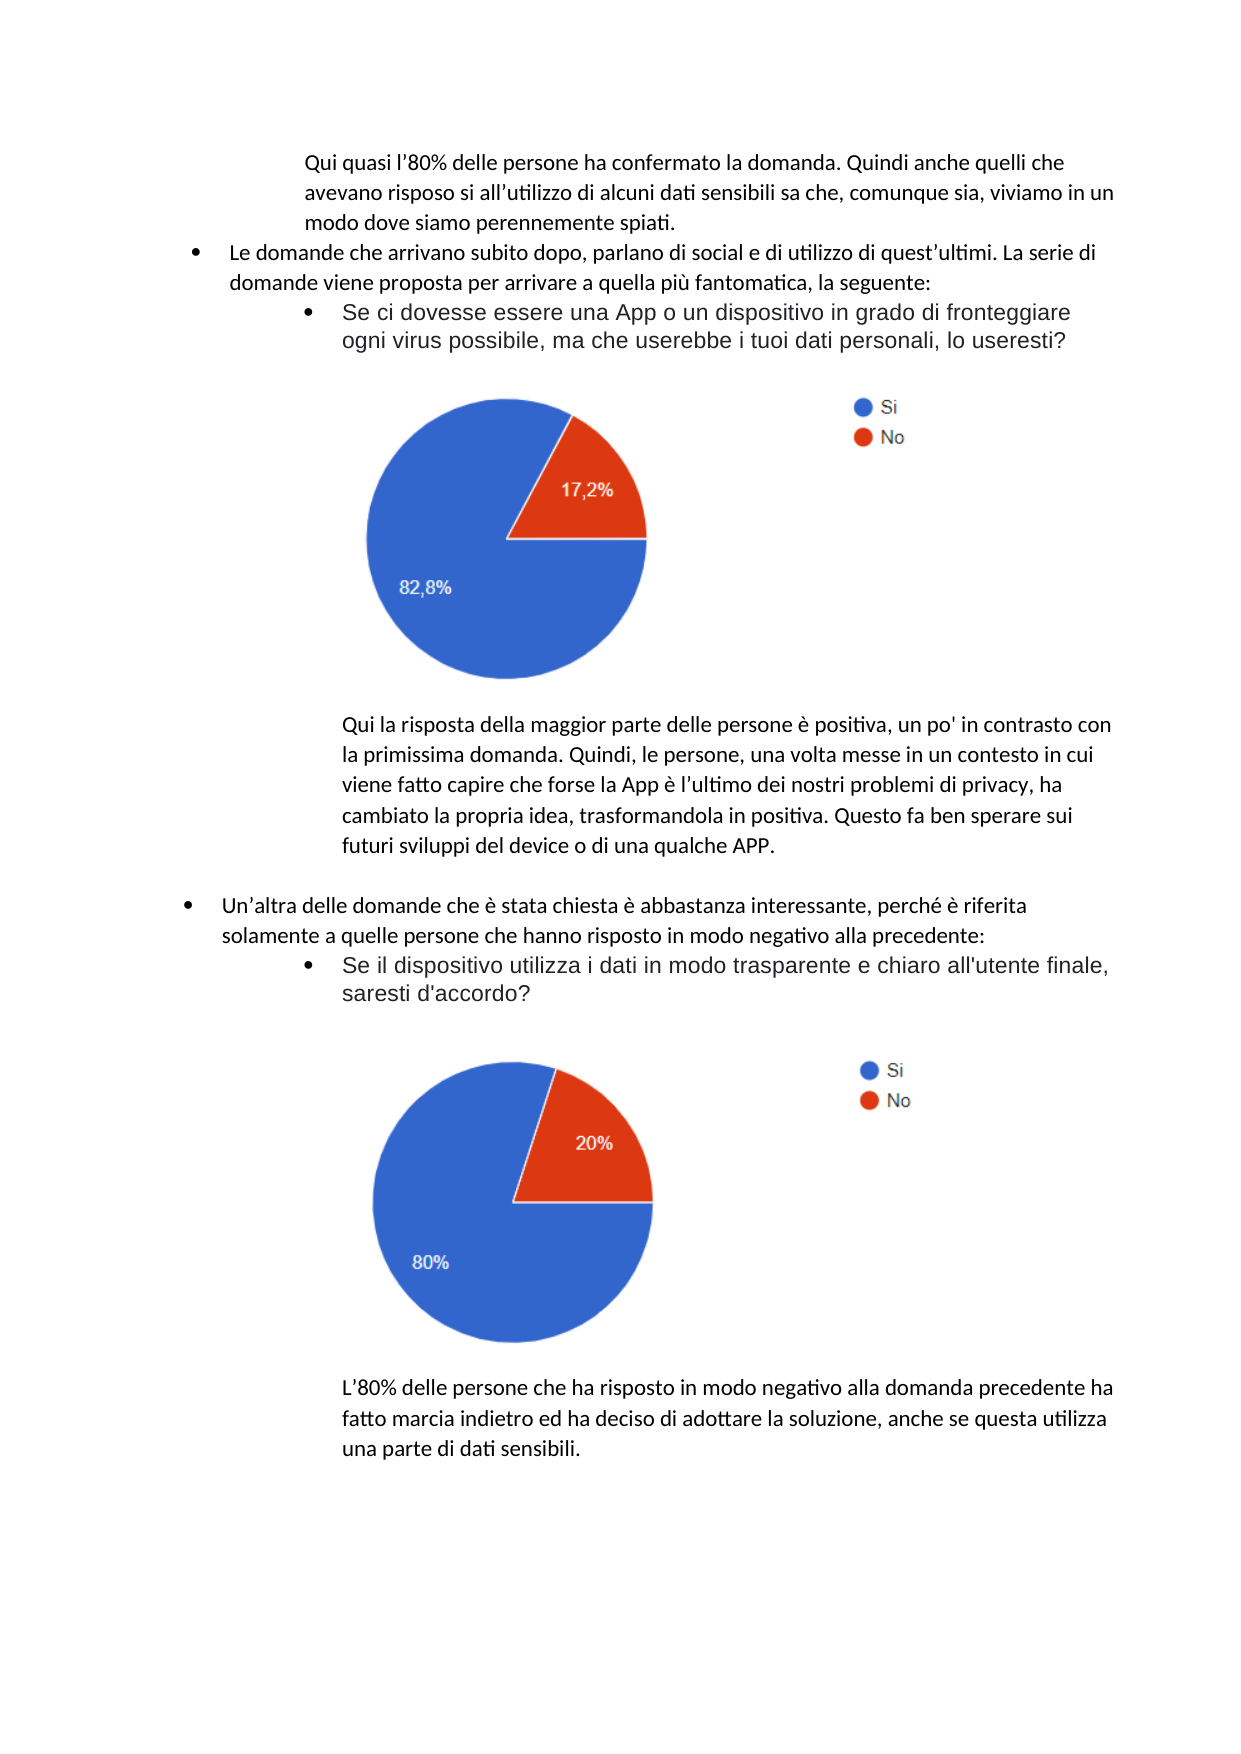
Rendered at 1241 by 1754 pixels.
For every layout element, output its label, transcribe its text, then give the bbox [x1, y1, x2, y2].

list Le domande che arrivano subito dopo, parlano di social e di utilizzo di quest’ultimi. La serie di domande viene proposta per arrivare a quella più fantomatica, la seguente: [192, 238, 1122, 296]
list Un’altra delle domande che è stata chiesta è abbastanza interessante, perché è riferita solamente a quelle persone che hanno risposto in modo negativo alla precedente: [184, 891, 1122, 950]
list L’80% delle persone che ha risposto in modo negativo alla domanda precedente ha fatto marcia indietro ed ha deciso di adottare la soluzione, anche se questa utilizza una parte di dati sensibili. [342, 1373, 1122, 1462]
list Se il dispositivo utilizza i dati in modo trasparente e chiaro all'utente finale, saresti d'accordo? [304, 952, 1122, 1007]
list Qui quasi l’80% delle persone ha confermato la domanda. Quindi anche quelli che avevano risposo si all’utilizzo di alcuni dati sensibili sa che, comunque sia, viviamo in un modo dove siamo perennemente spiati. [304, 148, 1122, 236]
picture [341, 1008, 977, 1372]
list Qui la risposta della maggior parte delle persone è positiva, un po' in contrasto con la primissima domanda. Quindi, le persone, una volta messe in un contesto in cui viene fatto capire che forse la App è l’ultimo dei nostri problemi di privacy, ha cambiato la propria idea, trasformandola in positiva. Questo fa ben sperare sui futuri sviluppi del device o di una qualche APP. [342, 710, 1122, 859]
picture [341, 355, 942, 708]
list Se ci dovesse essere una App o un dispositivo in grado di fronteggiare ogni virus possibile, ma che userebbe i tuoi dati personali, lo useresti? [304, 299, 1122, 353]
